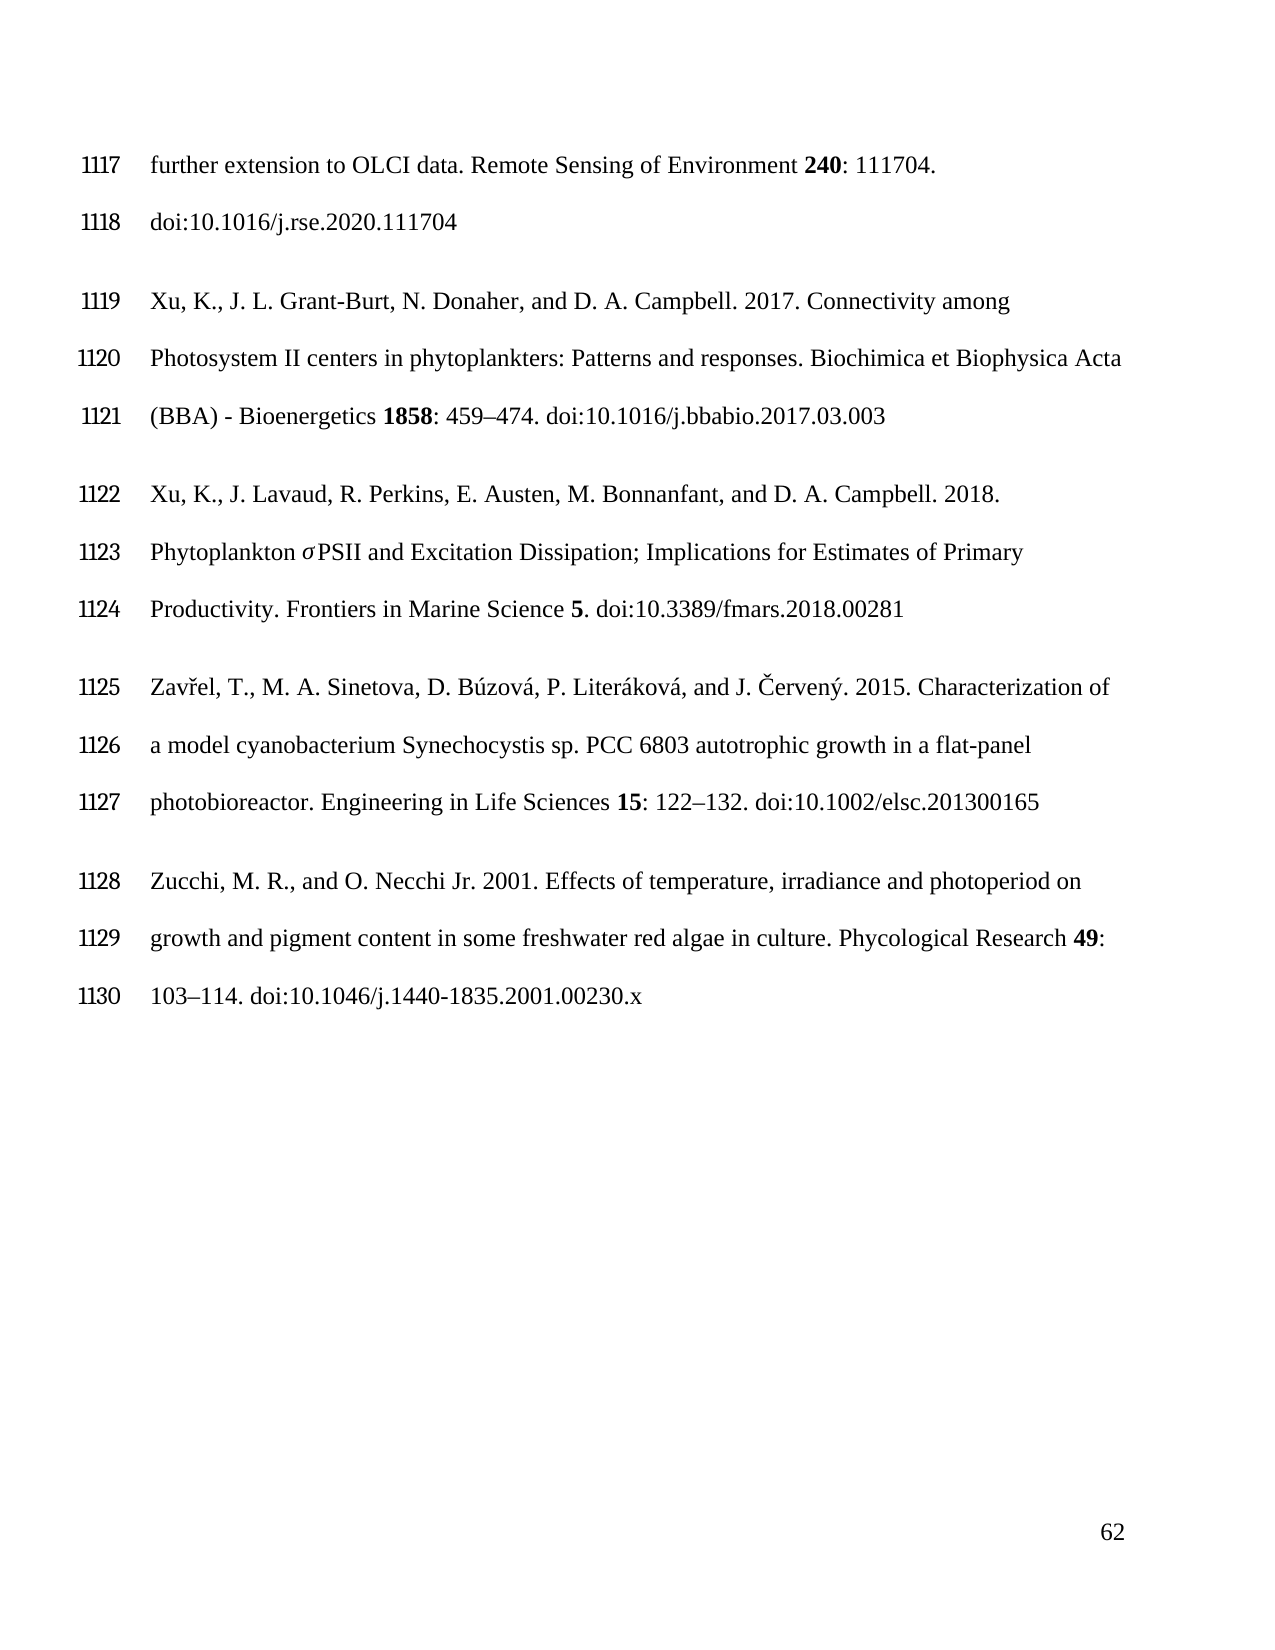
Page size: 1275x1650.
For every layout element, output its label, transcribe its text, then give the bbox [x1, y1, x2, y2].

text Xu, K., J. Lavaud, R. Perkins, E. Austen, M. Bonnanfant, and D. A. Campbell. 2018. Phytoplankton PSII and Excitation Dissipation; Implications for Estimates of Primary Productivity. Frontiers in Marine Science 5. doi:10.3389/fmars.2018.00281 [150, 479, 1125, 623]
text Xu, K., J. L. Grant-Burt, N. Donaher, and D. A. Campbell. 2017. Connectivity among Photosystem II centers in phytoplankters: Patterns and responses. Biochimica et Biophysica Acta (BBA) - Bioenergetics 1858: 459–474. doi:10.1016/j.bbabio.2017.03.003 [150, 286, 1125, 429]
text Zucchi, M. R., and O. Necchi Jr. 2001. Effects of temperature, irradiance and photoperiod on growth and pigment content in some freshwater red algae in culture. Phycological Research 49: 103–114. doi:10.1046/j.1440-1835.2001.00230.x [150, 866, 1125, 1009]
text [150, 150, 1125, 236]
text Zavřel, T., M. A. Sinetova, D. Búzová, P. Literáková, and J. Červený. 2015. Characterization of a model cyanobacterium Synechocystis sp. PCC 6803 autotrophic growth in a flat-panel photobioreactor. Engineering in Life Sciences 15: 122–132. doi:10.1002/elsc.201300165 [150, 672, 1125, 816]
